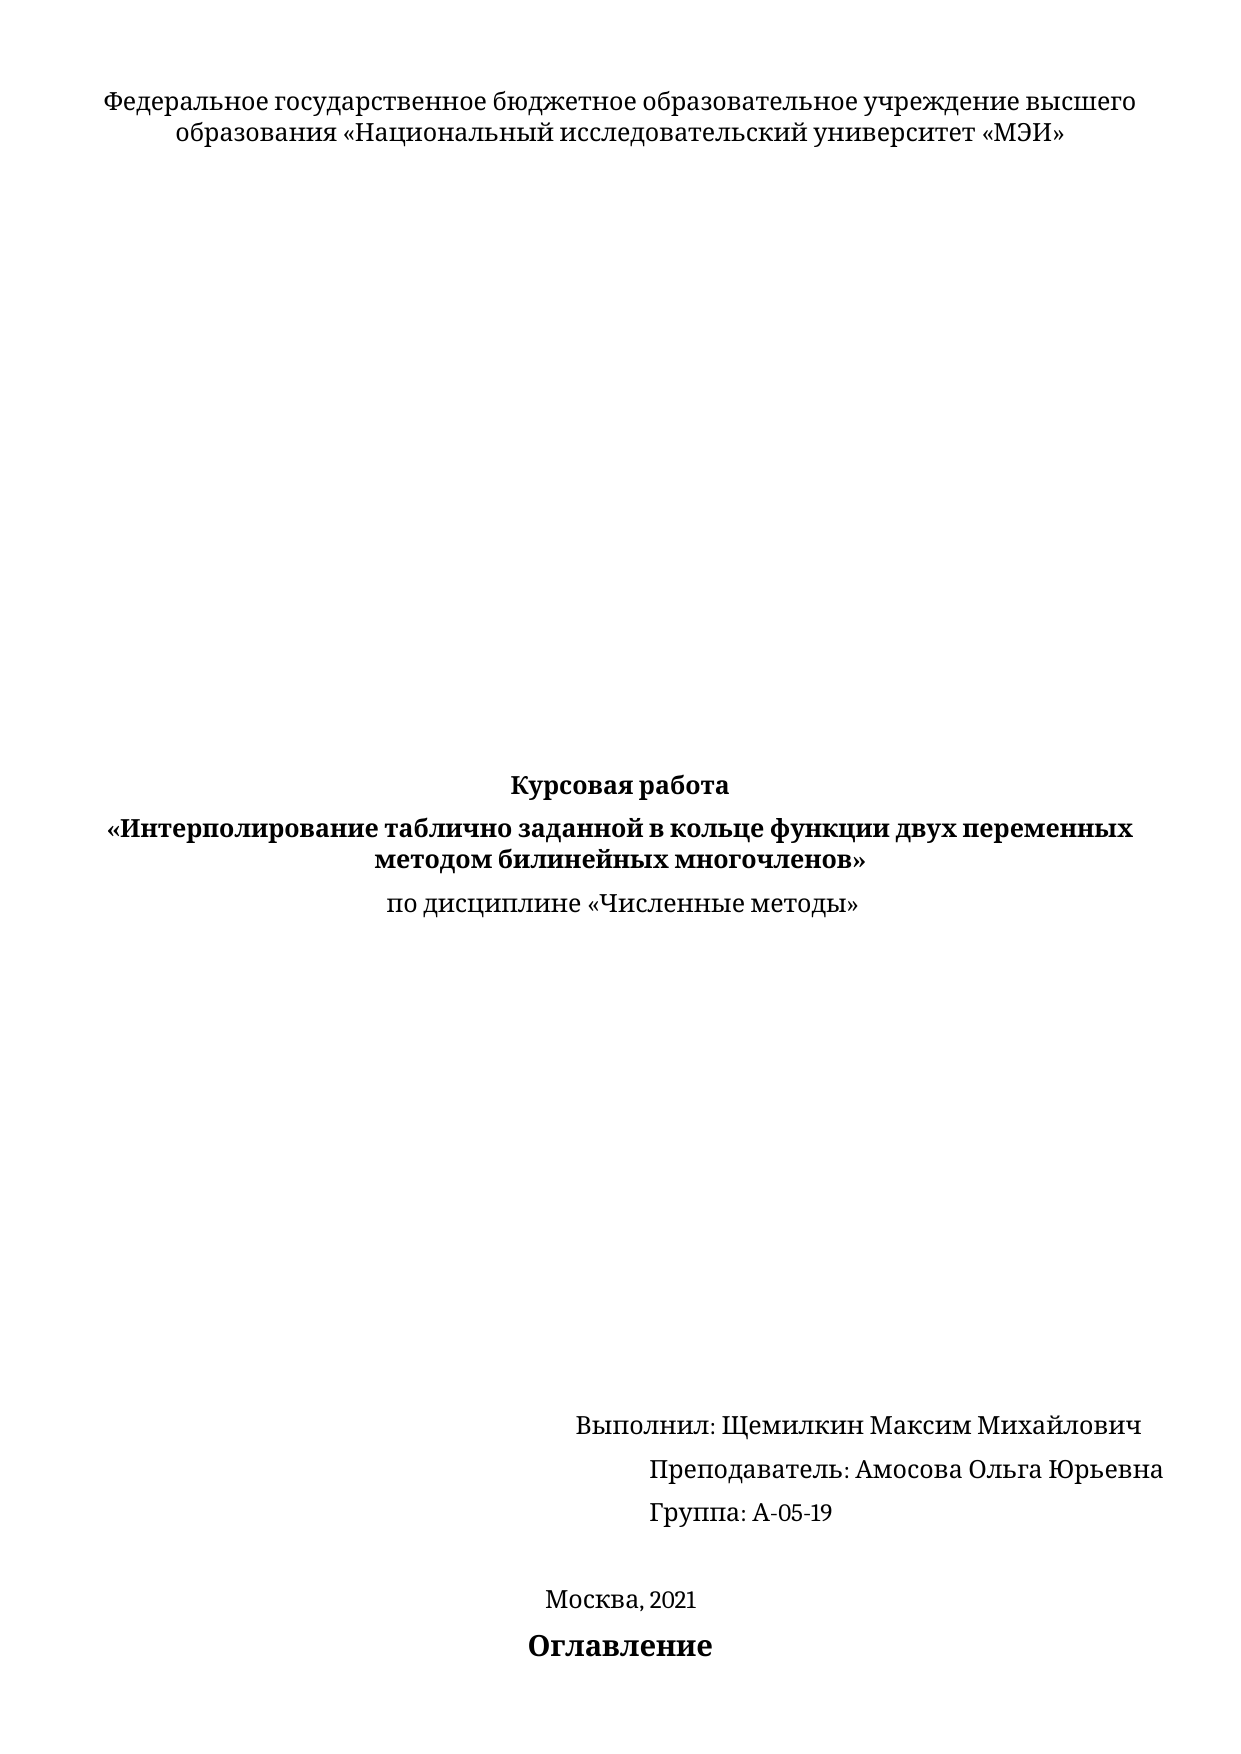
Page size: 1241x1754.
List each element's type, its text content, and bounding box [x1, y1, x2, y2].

text Курсовая работа [75, 772, 1165, 800]
text Москва, 2021 [75, 1586, 1165, 1615]
text Преподаватель: Амосова Ольга Юрьевна [75, 1456, 1165, 1484]
text Выполнил: Щемилкин Максим Михайлович [75, 1412, 1165, 1441]
text «Интерполирование таблично заданной в кольце функции двух переменных методом билинейных многочленов» [75, 815, 1165, 875]
text Группа: А-05-19 [75, 1499, 1165, 1528]
text по дисциплине «Численные методы» [75, 890, 1165, 918]
text Федеральное государственное бюджетное образовательное учреждение высшего образования «Национальный исследовательский университет «МЭИ» [75, 87, 1165, 147]
